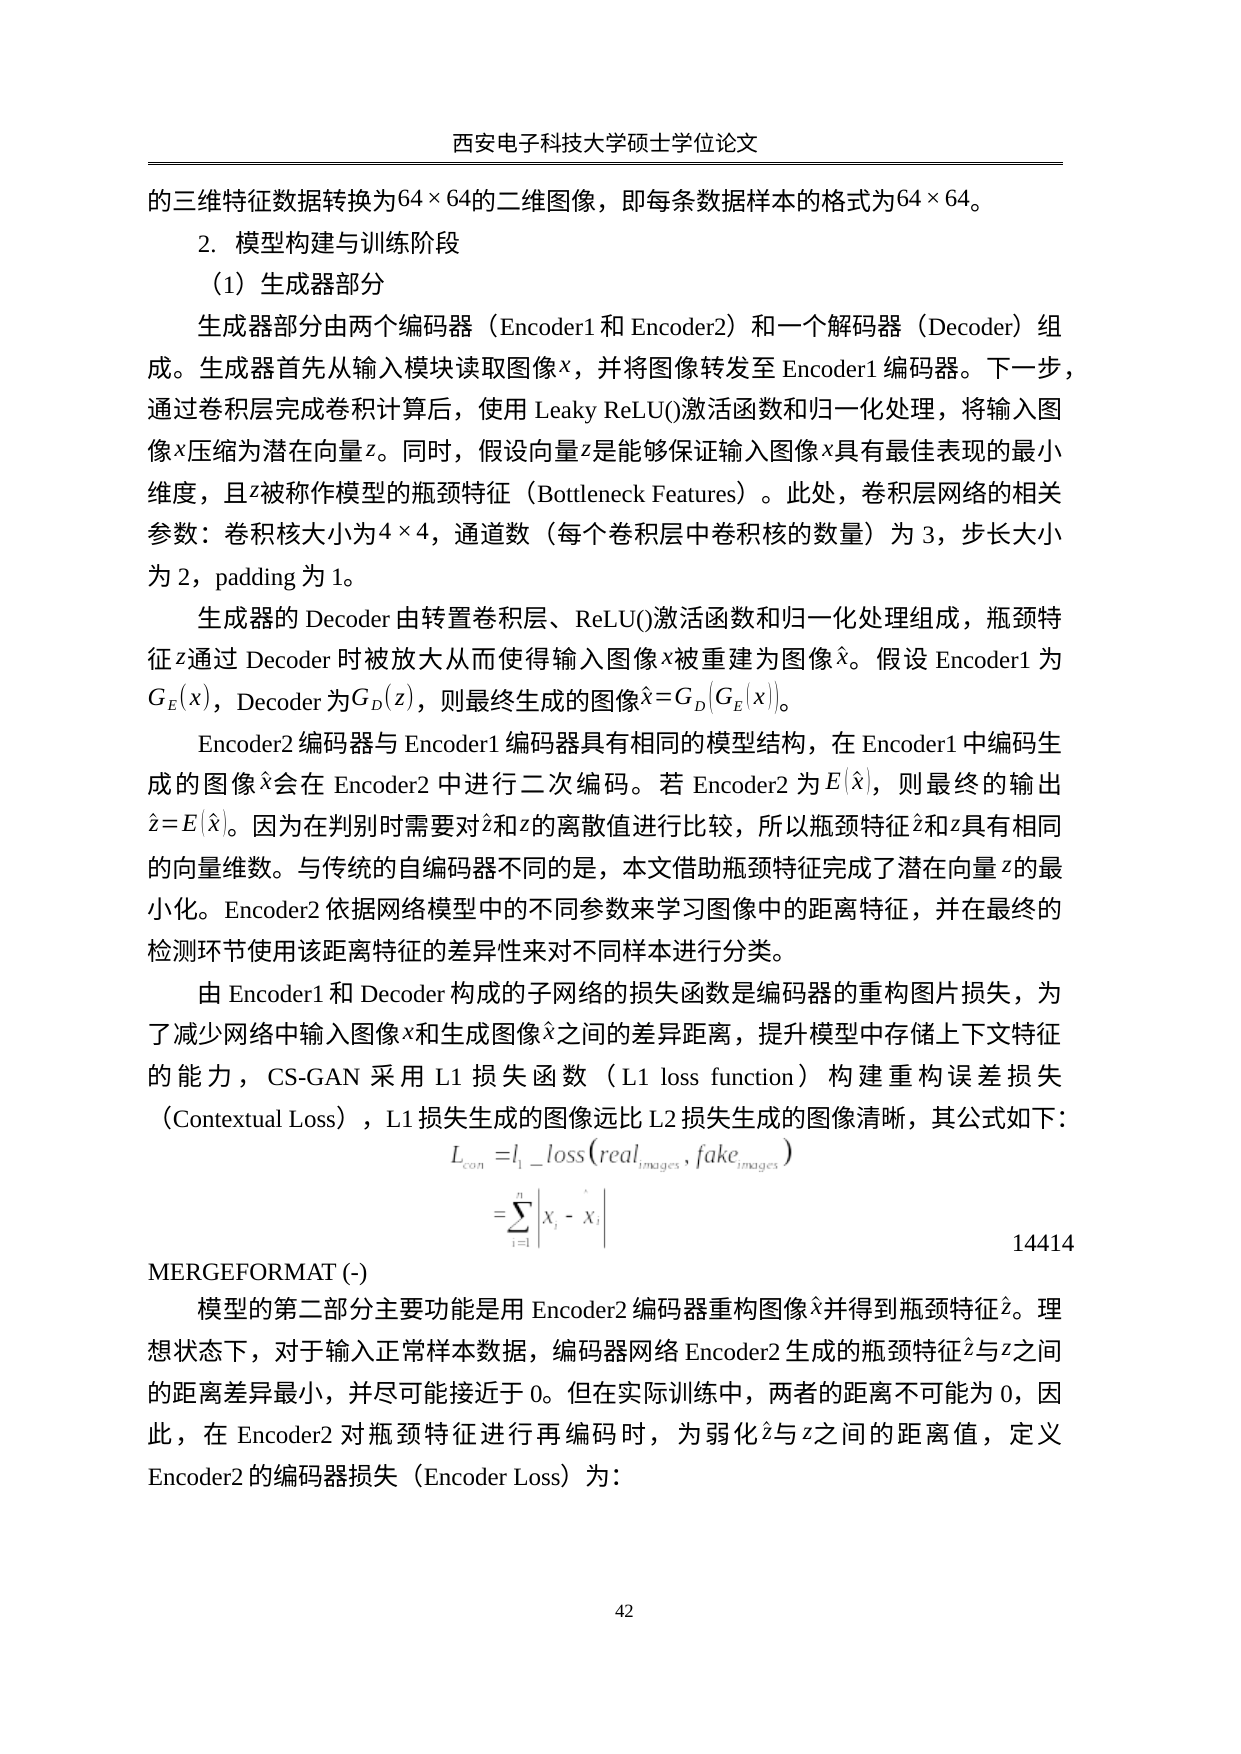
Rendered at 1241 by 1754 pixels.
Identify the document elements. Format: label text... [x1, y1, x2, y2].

list （1）生成器部分 [148, 261, 1063, 302]
list Encoder2编码器与Encoder1编码器具有相同的模型结构，在Encoder1中编码生成的图像会在Encoder2中进行二次编码。若Encoder2为，则最终的输出。因为在判别时需要对和的离散值进行比较，所以瓶颈特征和具有相同的向量维数。与传统的自编码器不同的是，本文借助瓶颈特征完成了潜在向量的最小化。Encoder2依据网络模型中的不同参数来学习图像中的距离特征，并在最终的检测环节使用该距离特征的差异性来对不同样本进行分类。 [148, 719, 1063, 969]
list 模型构建与训练阶段 [198, 219, 1063, 261]
text 由Encoder1和Decoder构成的子网络的损失函数是编码器的重构图片损失，为了减少网络中输入图像和生成图像之间的差异距离，提升模型中存储上下文特征的能力，CS-GAN采用L1损失函数（L1 loss function）构建重构误差损失（Contextual Loss），L1损失生成的图像远比L2损失生成的图像清晰，其公式如下： [148, 969, 1063, 1136]
text 模型的第二部分主要功能是用Encoder2编码器重构图像并得到瓶颈特征。理想状态下，对于输入正常样本数据，编码器网络Encoder2生成的瓶颈特征与之间的距离差异最小，并尽可能接近于0。但在实际训练中，两者的距离不可能为0，因此，在Encoder2对瓶颈特征进行再编码时，为弱化与之间的距离值，定义Encoder2的编码器损失（Encoder Loss）为： [148, 1285, 1063, 1494]
list 生成器部分由两个编码器（Encoder1和Encoder2）和一个解码器（Decoder）组成。生成器首先从输入模块读取图像，并将图像转发至Encoder1编码器。下一步，通过卷积层完成卷积计算后，使用Leaky ReLU()激活函数和归一化处理，将输入图像压缩为潜在向量。同时，假设向量是能够保证输入图像具有最佳表现的最小维度，且被称作模型的瓶颈特征（Bottleneck Features）。此处，卷积层网络的相关参数：卷积核大小为，通道数（每个卷积层中卷积核的数量）为3，步长大小为2，padding为1。 [148, 302, 1063, 594]
list 生成器的Decoder由转置卷积层、ReLU()激活函数和归一化处理组成，瓶颈特征通过Decoder时被放大从而使得输入图像被重建为图像。假设Encoder1为，Decoder为，则最终生成的图像。 [148, 594, 1063, 719]
